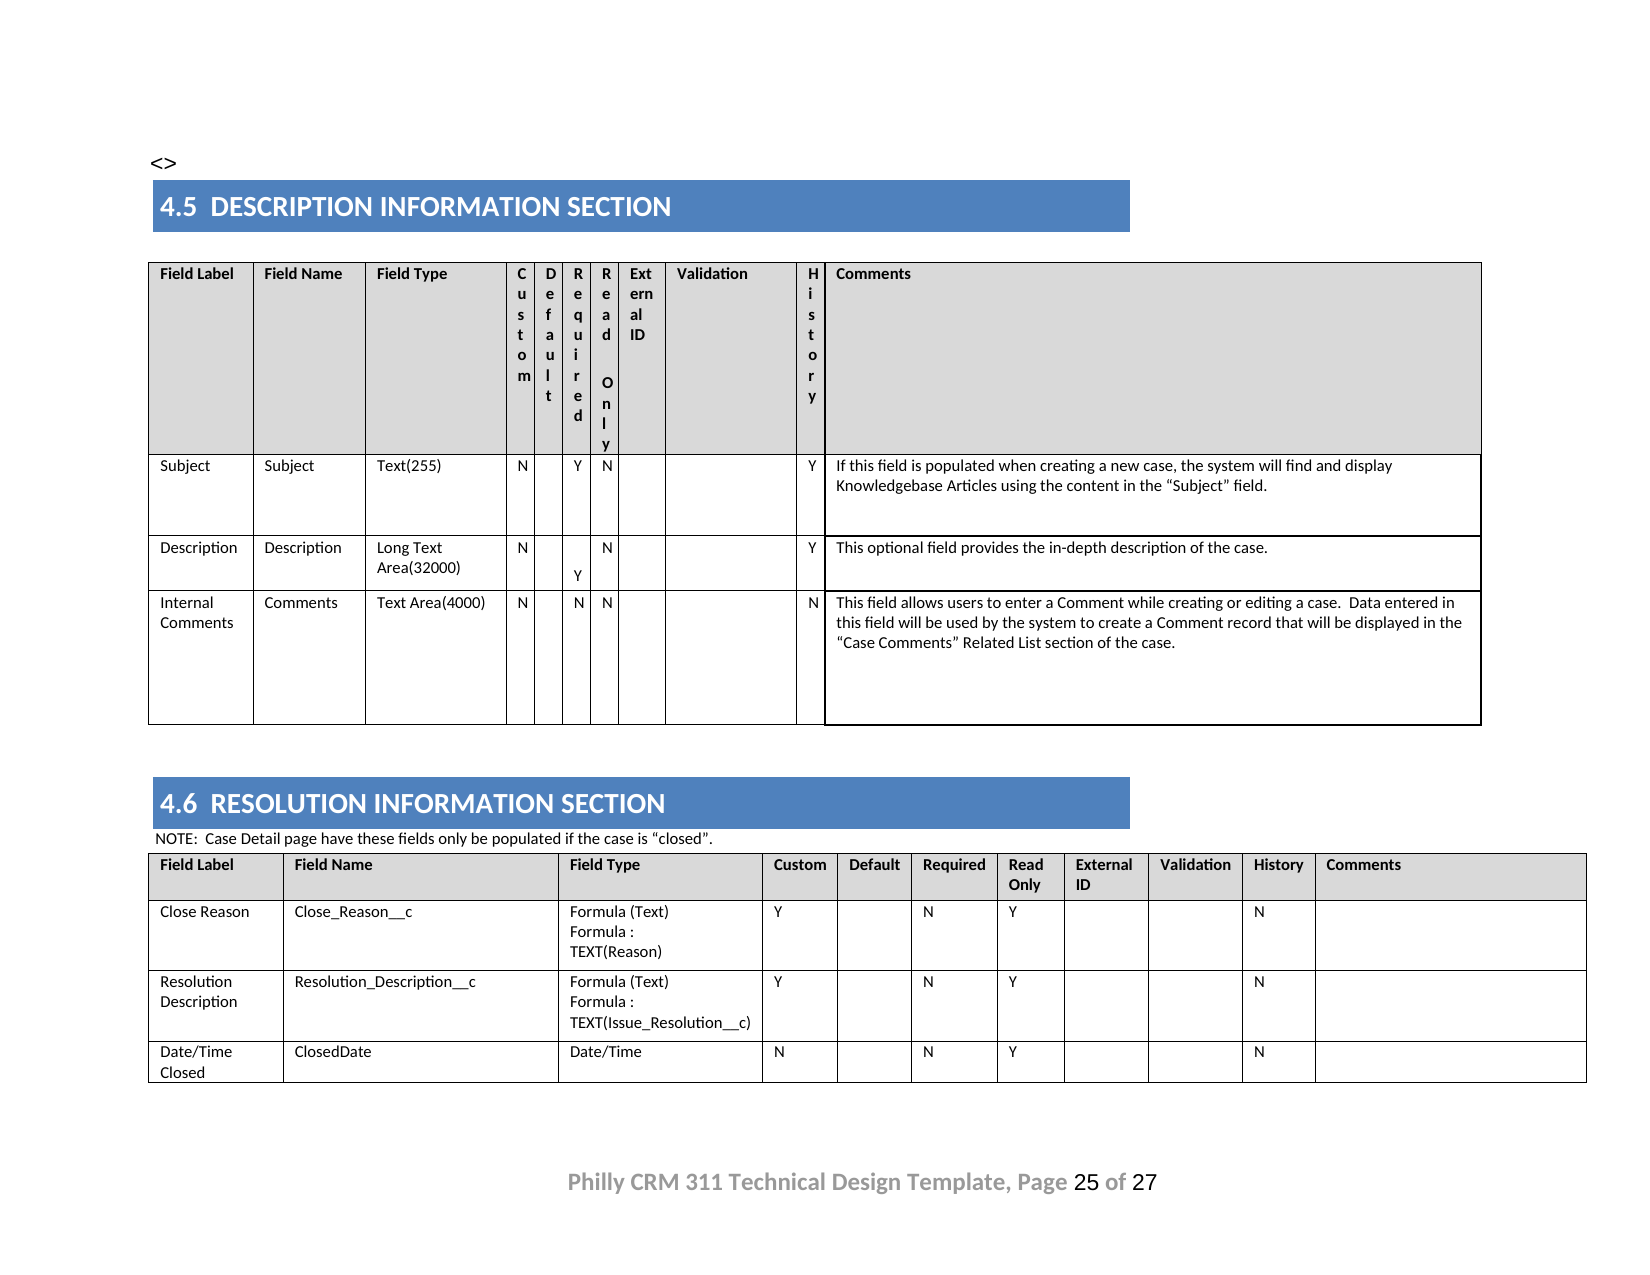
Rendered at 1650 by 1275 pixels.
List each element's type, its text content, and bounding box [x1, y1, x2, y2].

table_cell [838, 901, 911, 970]
table_cell Close Reason [149, 901, 283, 970]
table_cell Comments [254, 591, 365, 724]
table_cell If this field is populated when creating a new case, the system will find and display Knowledgebase Articles using the content in the “Subject” field. [826, 455, 1480, 535]
table_cell Y [998, 971, 1064, 1041]
table_cell [1316, 1042, 1586, 1082]
table_cell Y [797, 455, 824, 535]
table_header Field Name [284, 854, 558, 900]
table_cell [619, 536, 665, 590]
table_cell N [563, 591, 590, 724]
table_header Field Name [254, 263, 365, 454]
table_cell Date/Time Closed [149, 1042, 283, 1082]
table_cell [1149, 971, 1242, 1041]
table_cell [1316, 901, 1586, 970]
table_cell Y [998, 901, 1064, 970]
table_cell N [912, 971, 997, 1041]
table_cell Text(255) [366, 455, 506, 535]
table_cell Description [254, 536, 365, 590]
text NOTE: Case Detail page have these fields only be populated if the case is “closed”. [150, 829, 1575, 849]
table_header Validation [1149, 854, 1242, 900]
table_cell N [507, 591, 534, 724]
table_cell [1149, 1042, 1242, 1082]
table_cell Formula (Text) Formula : TEXT(Issue_Resolution__c) [559, 971, 762, 1041]
table_cell [1316, 971, 1586, 1041]
table_header History [1243, 854, 1315, 900]
table_cell [666, 536, 796, 590]
table_cell Subject [149, 455, 253, 535]
table_cell N [591, 455, 618, 535]
table_cell Close_Reason__c [284, 901, 558, 970]
table_cell N [912, 901, 997, 970]
table_cell Resolution Description [149, 971, 283, 1041]
table_header Read Only [591, 263, 618, 454]
table_header Comments [826, 263, 1481, 454]
table_cell [666, 455, 796, 535]
table_cell Y [763, 901, 837, 970]
table_header Read Only [998, 854, 1064, 900]
table_cell N [797, 591, 824, 724]
table_cell Internal Comments [149, 591, 253, 724]
table_cell [1065, 1042, 1148, 1082]
table_header Required [563, 263, 590, 454]
table_header Field Type [559, 854, 762, 900]
table_header History [797, 263, 824, 454]
table_header Validation [666, 263, 796, 454]
table_cell N [1243, 901, 1315, 970]
table_cell Y [998, 1042, 1064, 1082]
table_cell This field allows users to enter a Comment while creating or editing a case. Data entered in this field will be used by the system to create a Comment record that will be displayed in the “Case Comments” Related List section of the case. [826, 592, 1480, 724]
text <> [150, 150, 1575, 176]
table_header Default [535, 263, 562, 454]
table_cell This optional field provides the in-depth description of the case. [826, 537, 1480, 590]
table_cell [1065, 971, 1148, 1041]
table_header External ID [619, 263, 665, 454]
table_cell [535, 536, 562, 590]
table_header Field Type [366, 263, 506, 454]
table_header Custom [507, 263, 534, 454]
table_cell N [591, 536, 618, 590]
table_cell Formula (Text) Formula : TEXT(Reason) [559, 901, 762, 970]
table_cell [666, 591, 796, 724]
table_header 4.5 DESCRIPTION INFORMATION SECTION [155, 182, 1128, 230]
table_cell N [763, 1042, 837, 1082]
table_cell [619, 455, 665, 535]
table_cell Subject [254, 455, 365, 535]
table_cell [535, 591, 562, 724]
table_cell Description [149, 536, 253, 590]
table_cell Resolution_Description__c [284, 971, 558, 1041]
table_cell N [507, 455, 534, 535]
table_cell Y [563, 455, 590, 535]
table_cell Y [797, 536, 824, 590]
table_header Comments [1316, 854, 1586, 900]
table_cell Y [563, 536, 590, 590]
table_cell [619, 591, 665, 724]
table_header Field Label [149, 263, 253, 454]
table_header Field Label [149, 854, 283, 900]
table_cell N [912, 1042, 997, 1082]
table_cell N [507, 536, 534, 590]
table_header Custom [763, 854, 837, 900]
table_cell Y [763, 971, 837, 1041]
table_header 4.6 RESOLUTION INFORMATION SECTION [155, 779, 1128, 827]
table_cell [838, 1042, 911, 1082]
table_cell [1149, 901, 1242, 970]
table_header Required [912, 854, 997, 900]
table_cell N [1243, 971, 1315, 1041]
table_header External ID [1065, 854, 1148, 900]
table_header Default [838, 854, 911, 900]
table_cell [535, 455, 562, 535]
table_cell N [591, 591, 618, 724]
table_cell [1065, 901, 1148, 970]
table_cell Long Text Area(32000) [366, 536, 506, 590]
table_cell [838, 971, 911, 1041]
table_cell Date/Time [559, 1042, 762, 1082]
table_cell N [1243, 1042, 1315, 1082]
table_cell Text Area(4000) [366, 591, 506, 724]
table_cell ClosedDate [284, 1042, 558, 1082]
